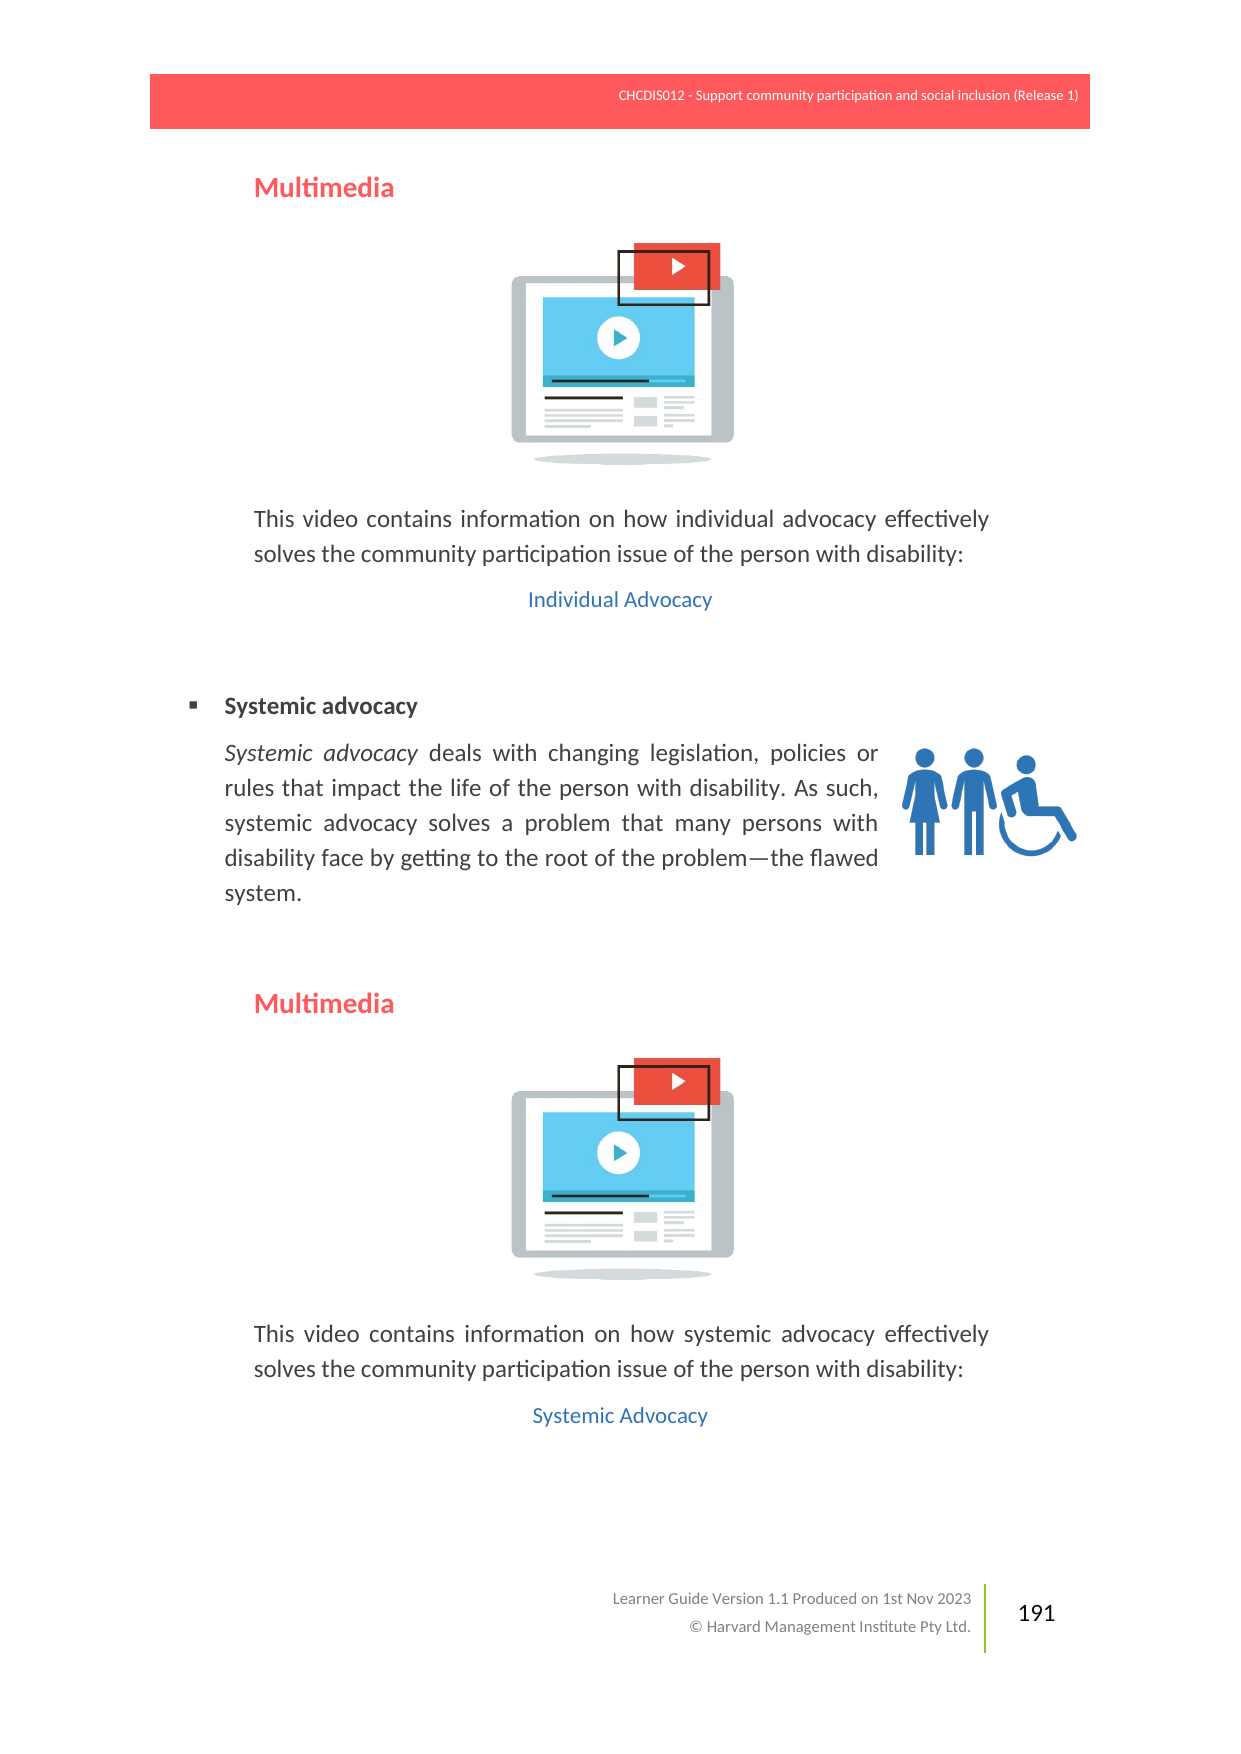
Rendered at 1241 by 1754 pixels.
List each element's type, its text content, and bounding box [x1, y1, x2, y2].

picture [898, 711, 1080, 893]
table_header Multimedia This video contains information on how individual advocacy effectively solves the community participation issue of the person with disability: Individual Advocacy [239, 157, 1001, 630]
list Systemic advocacy [187, 690, 1090, 720]
list Systemic advocacy deals with changing legislation, policies or rules that impact the life of the person with disability. As such, systemic advocacy solves a problem that many persons with disability face by getting to the root of the problem—the flawed system. [224, 737, 1090, 908]
table_header Multimedia This video contains information on how systemic advocacy effectively solves the community participation issue of the person with disability: Systemic Advocacy [239, 973, 1001, 1445]
picture [473, 1038, 770, 1302]
picture [473, 222, 770, 487]
